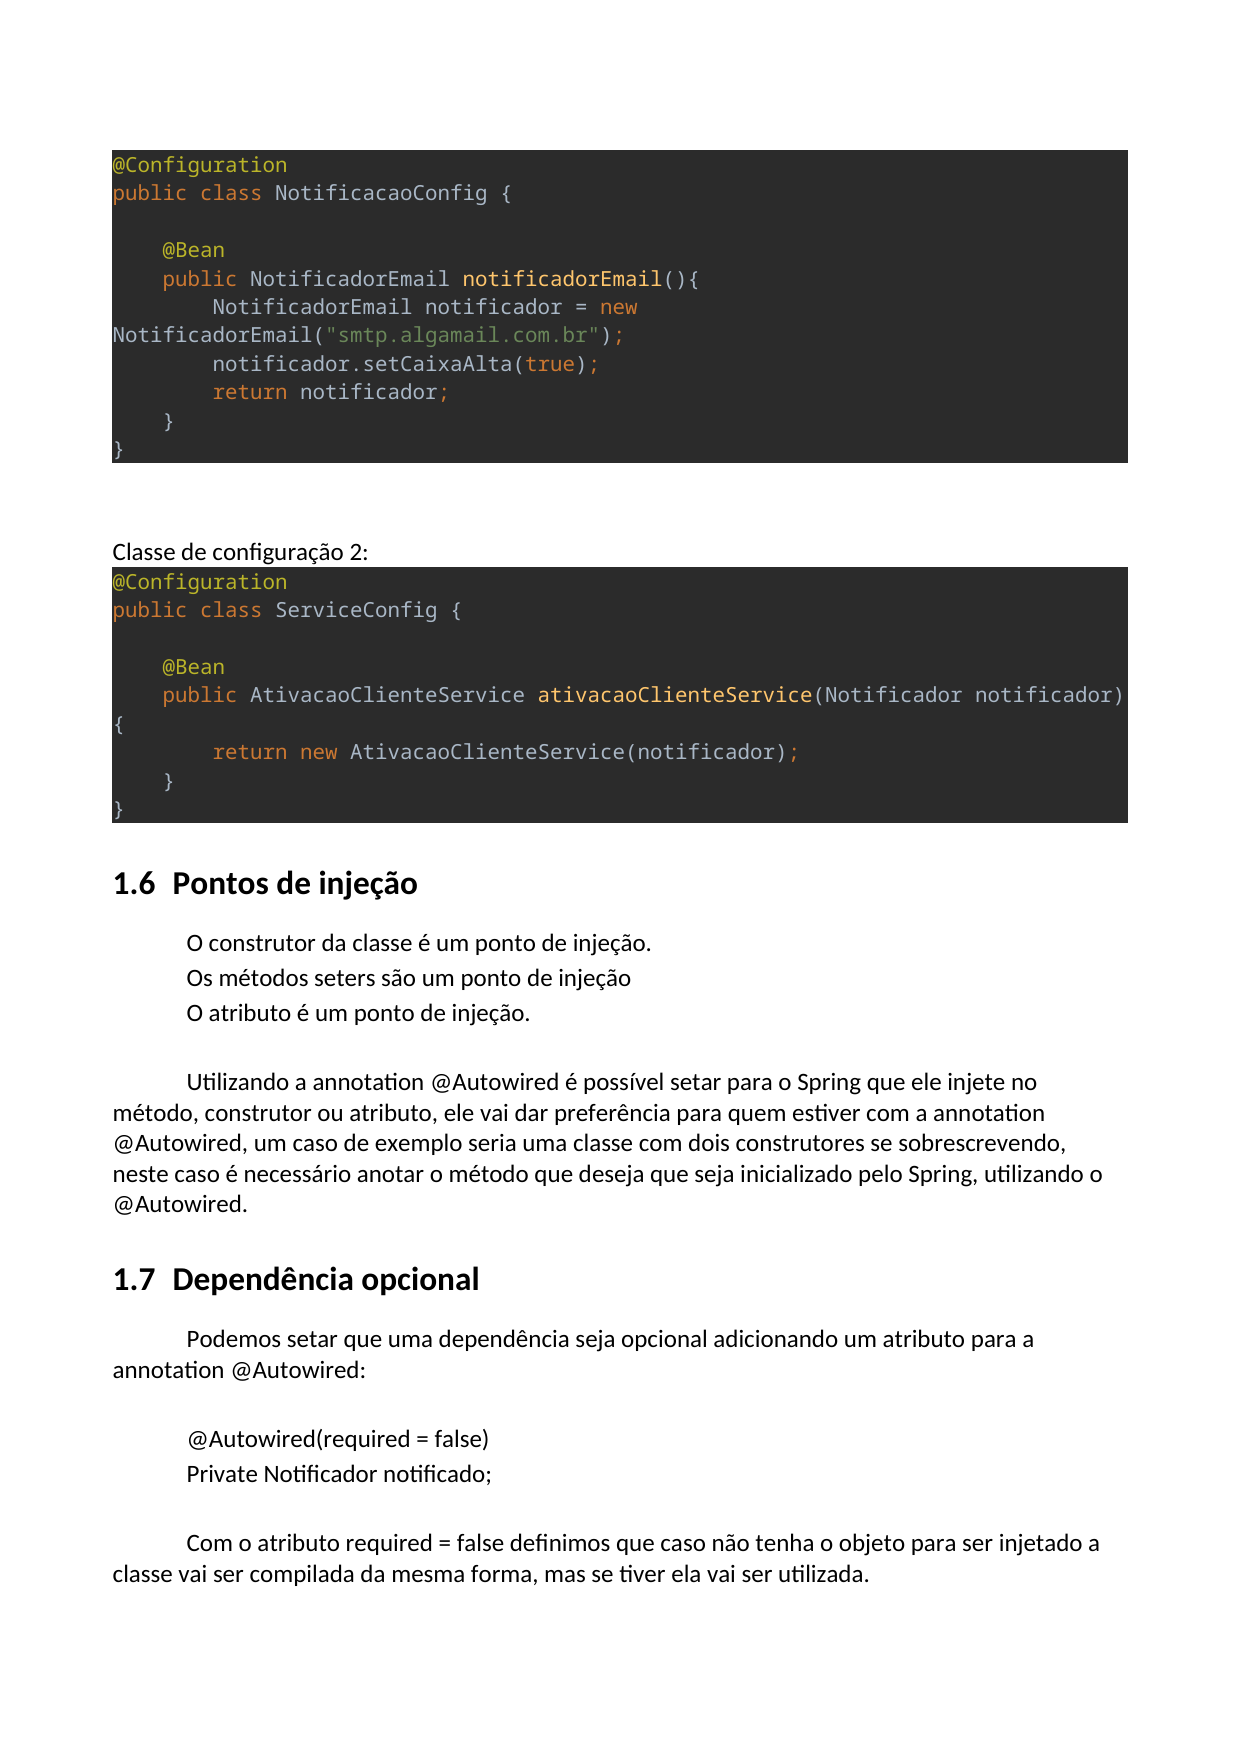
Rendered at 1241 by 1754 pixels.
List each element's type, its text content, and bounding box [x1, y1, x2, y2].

text @Autowired(required = false) [112, 1423, 1128, 1454]
text O atributo é um ponto de injeção. [112, 997, 1128, 1027]
text O construtor da classe é um ponto de injeção. [112, 927, 1128, 958]
text Podemos setar que uma dependência seja opcional adicionando um atributo para a annotation @Autowired: [112, 1323, 1128, 1384]
text Com o atributo required = false definimos que caso não tenha o objeto para ser injetado a classe vai ser compilada da mesma forma, mas se tiver ela vai ser utilizada. [112, 1527, 1128, 1588]
text Os métodos seters são um ponto de injeção [112, 962, 1128, 993]
subtitle Dependência opcional [112, 1258, 1128, 1298]
text @Configuration public class NotificacaoConfig { @Bean public NotificadorEmail notificadorEmail(){ NotificadorEmail notificador = new NotificadorEmail("smtp.algamail.com.br"); notificador.setCaixaAlta(true); return notificador; } } [112, 150, 1128, 463]
subtitle Pontos de injeção [112, 862, 1128, 902]
text Private Notificador notificado; [112, 1458, 1128, 1488]
text @Configuration public class ServiceConfig { @Bean public AtivacaoClienteService ativacaoClienteService(Notificador notificador){ return new AtivacaoClienteService(notificador); } } [112, 567, 1128, 823]
text Utilizando a annotation @Autowired é possível setar para o Spring que ele injete no método, construtor ou atributo, ele vai dar preferência para quem estiver com a annotation @Autowired, um caso de exemplo seria uma classe com dois construtores se sobrescrevendo, neste caso é necessário anotar o método que deseja que seja inicializado pelo Spring, utilizando o @Autowired. [112, 1066, 1128, 1219]
text Classe de configuração 2: [112, 536, 1128, 567]
